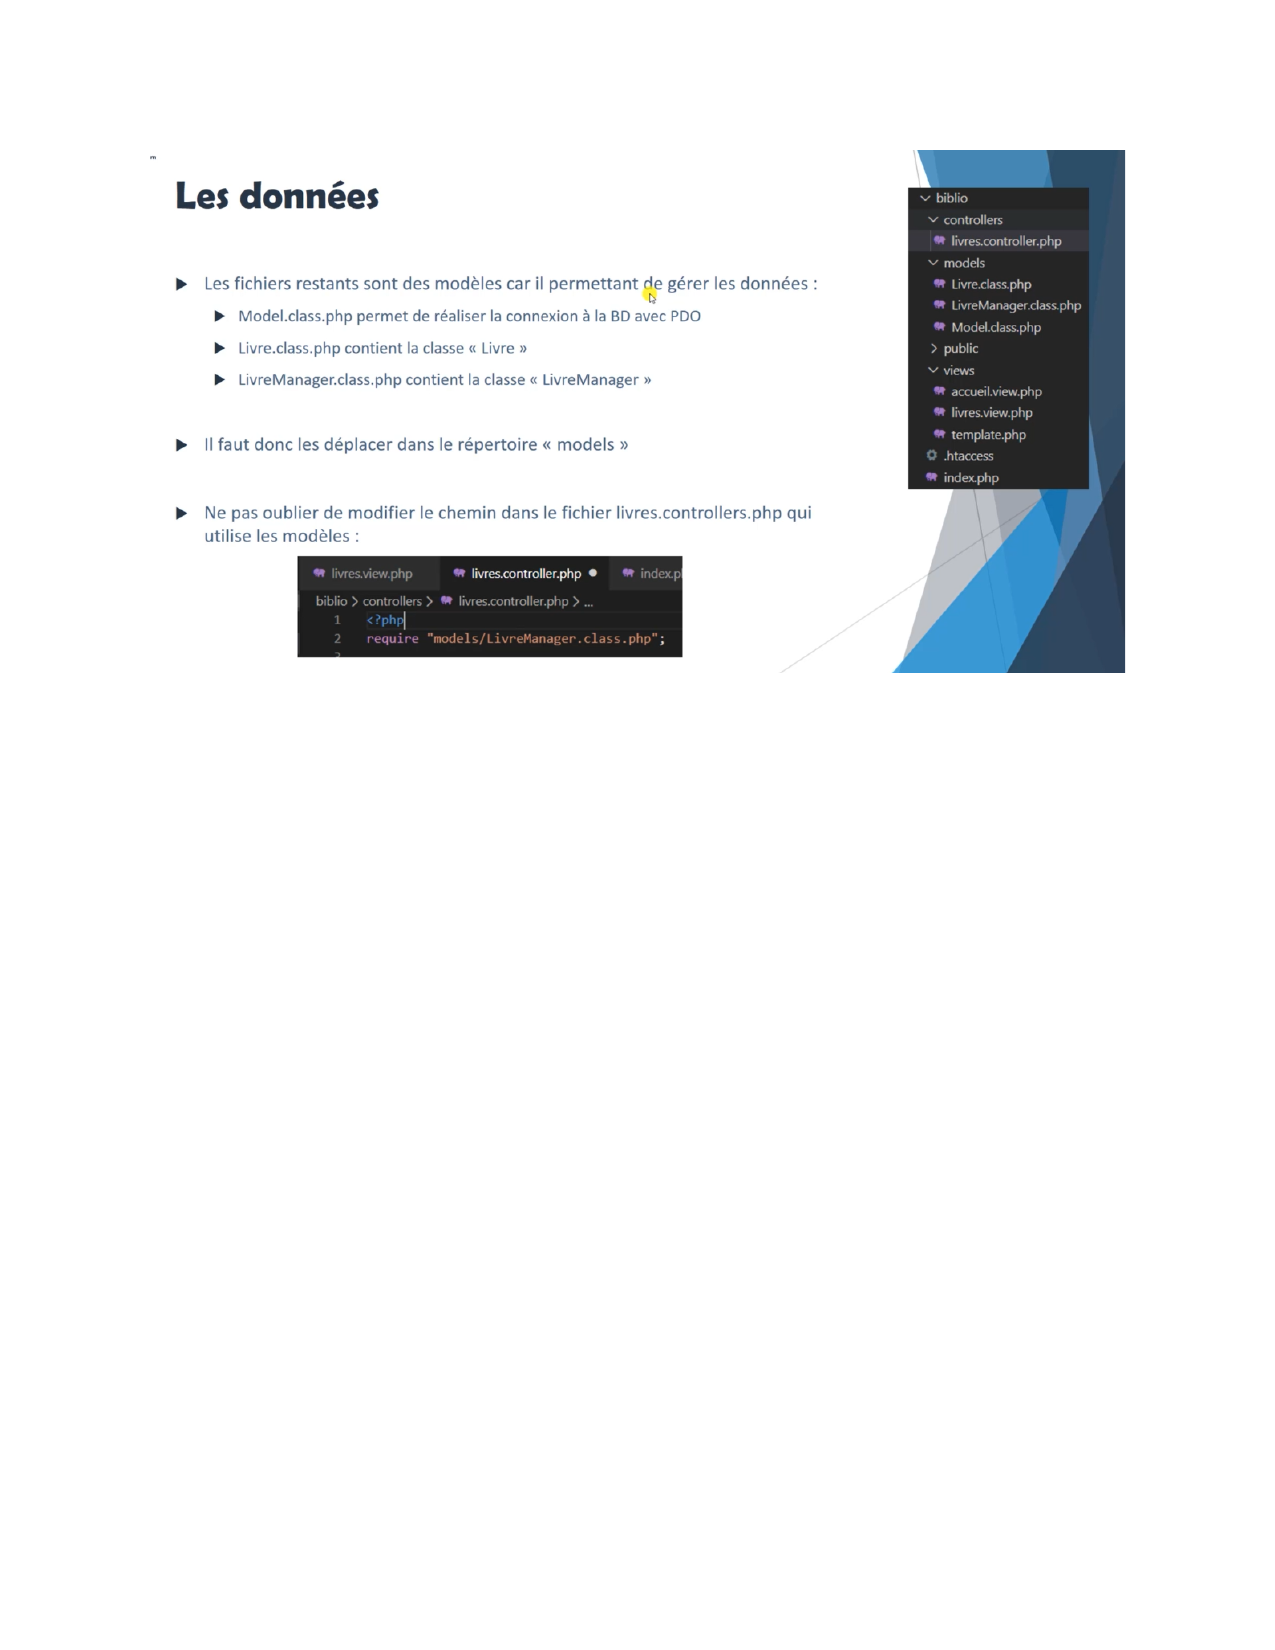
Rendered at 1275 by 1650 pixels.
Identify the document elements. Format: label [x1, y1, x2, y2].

picture [150, 150, 1125, 673]
